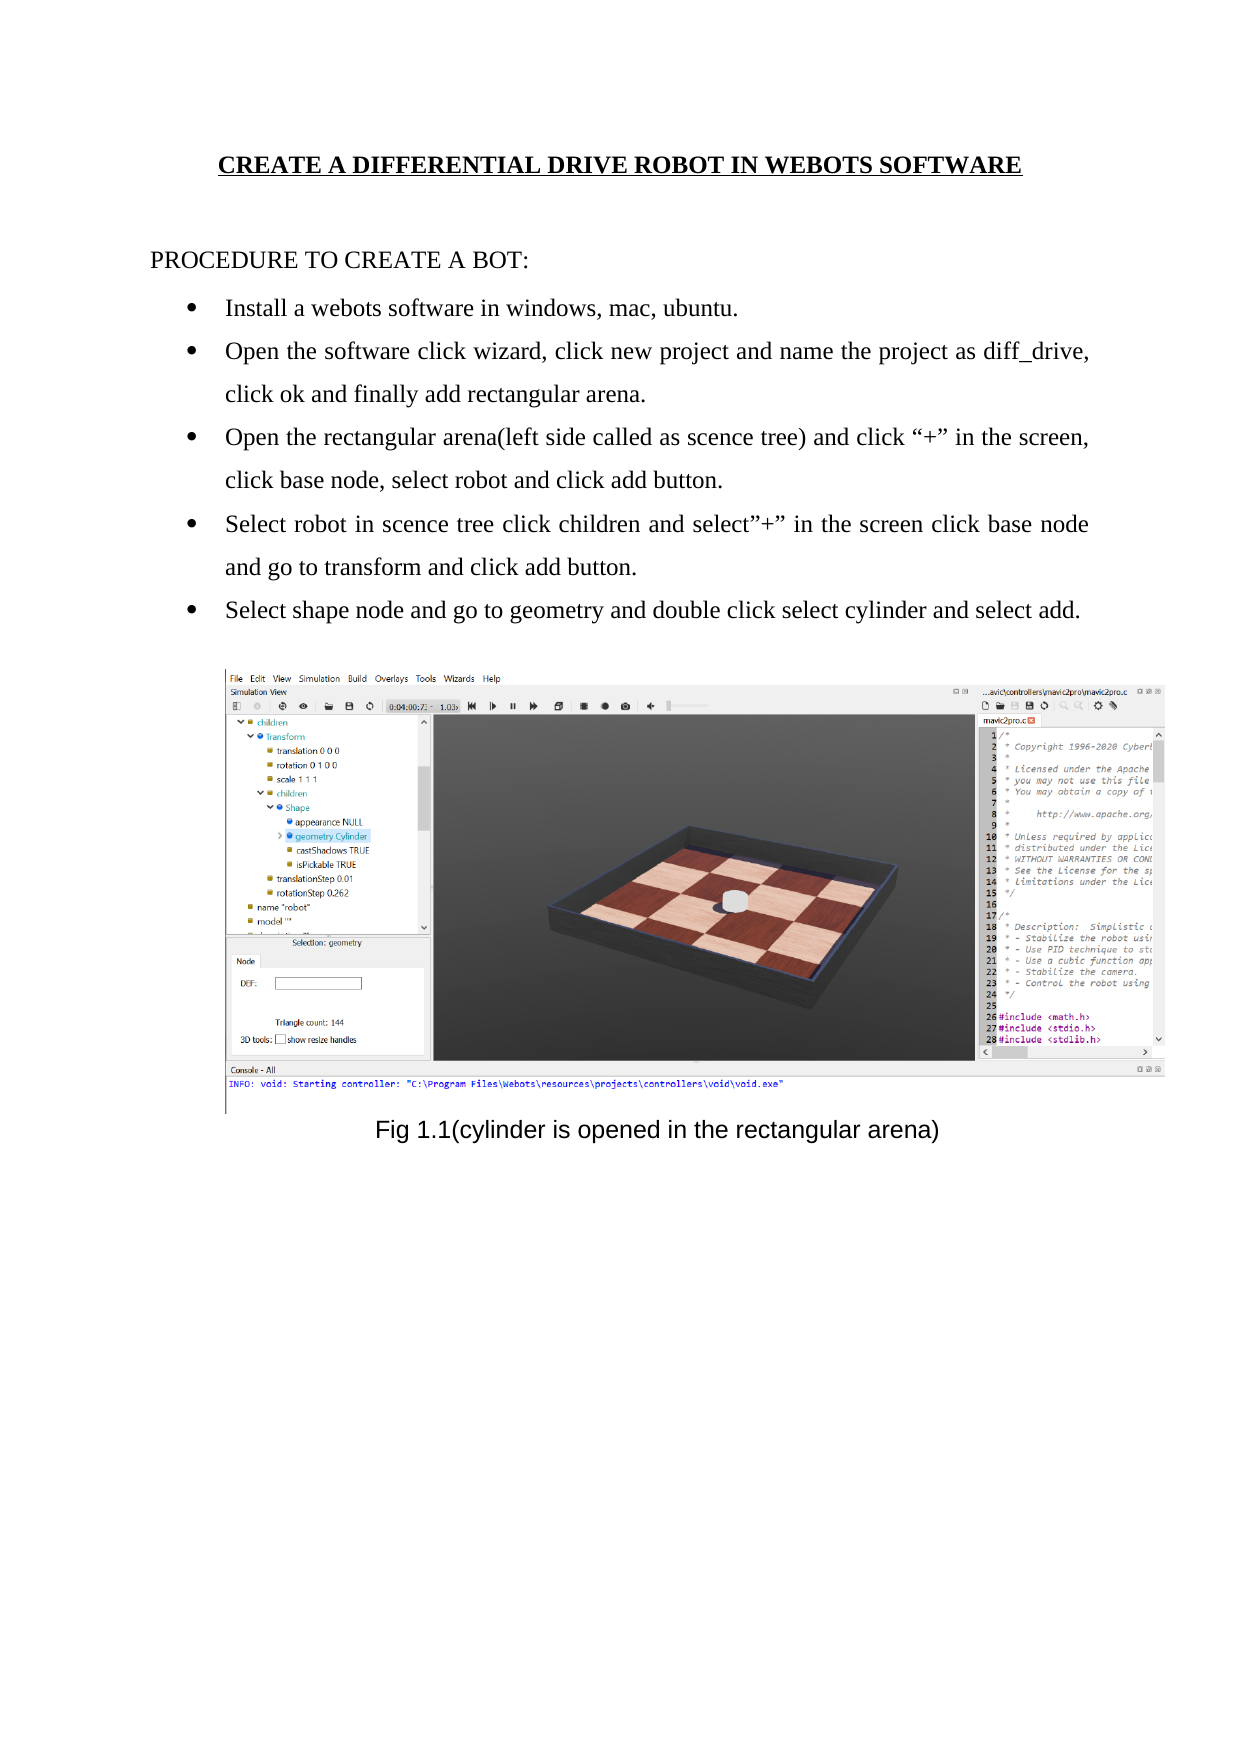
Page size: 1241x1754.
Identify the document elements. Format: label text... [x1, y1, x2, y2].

list Select shape node and go to geometry and double click select cylinder and select add. [187, 595, 1090, 624]
picture [225, 669, 1165, 1114]
list Select robot in scence tree click children and select”+” in the screen click base node and go to transform and click add button. [187, 509, 1090, 581]
text PROCEDURE TO CREATE A BOT: [150, 245, 1090, 274]
list Open the rectangular arena(left side called as scence tree) and click “+” in the screen, click base node, select robot and click add button. [187, 422, 1090, 494]
list Install a webots software in windows, mac, ubuntu. [187, 293, 1090, 322]
text CREATE A DIFFERENTIAL DRIVE ROBOT IN WEBOTS SOFTWARE [150, 150, 1090, 179]
list Fig 1.1(cylinder is opened in the rectangular arena) [225, 1116, 1090, 1144]
list Open the software click wizard, click new project and name the project as diff_drive, click ok and finally add rectangular arena. [187, 336, 1090, 408]
